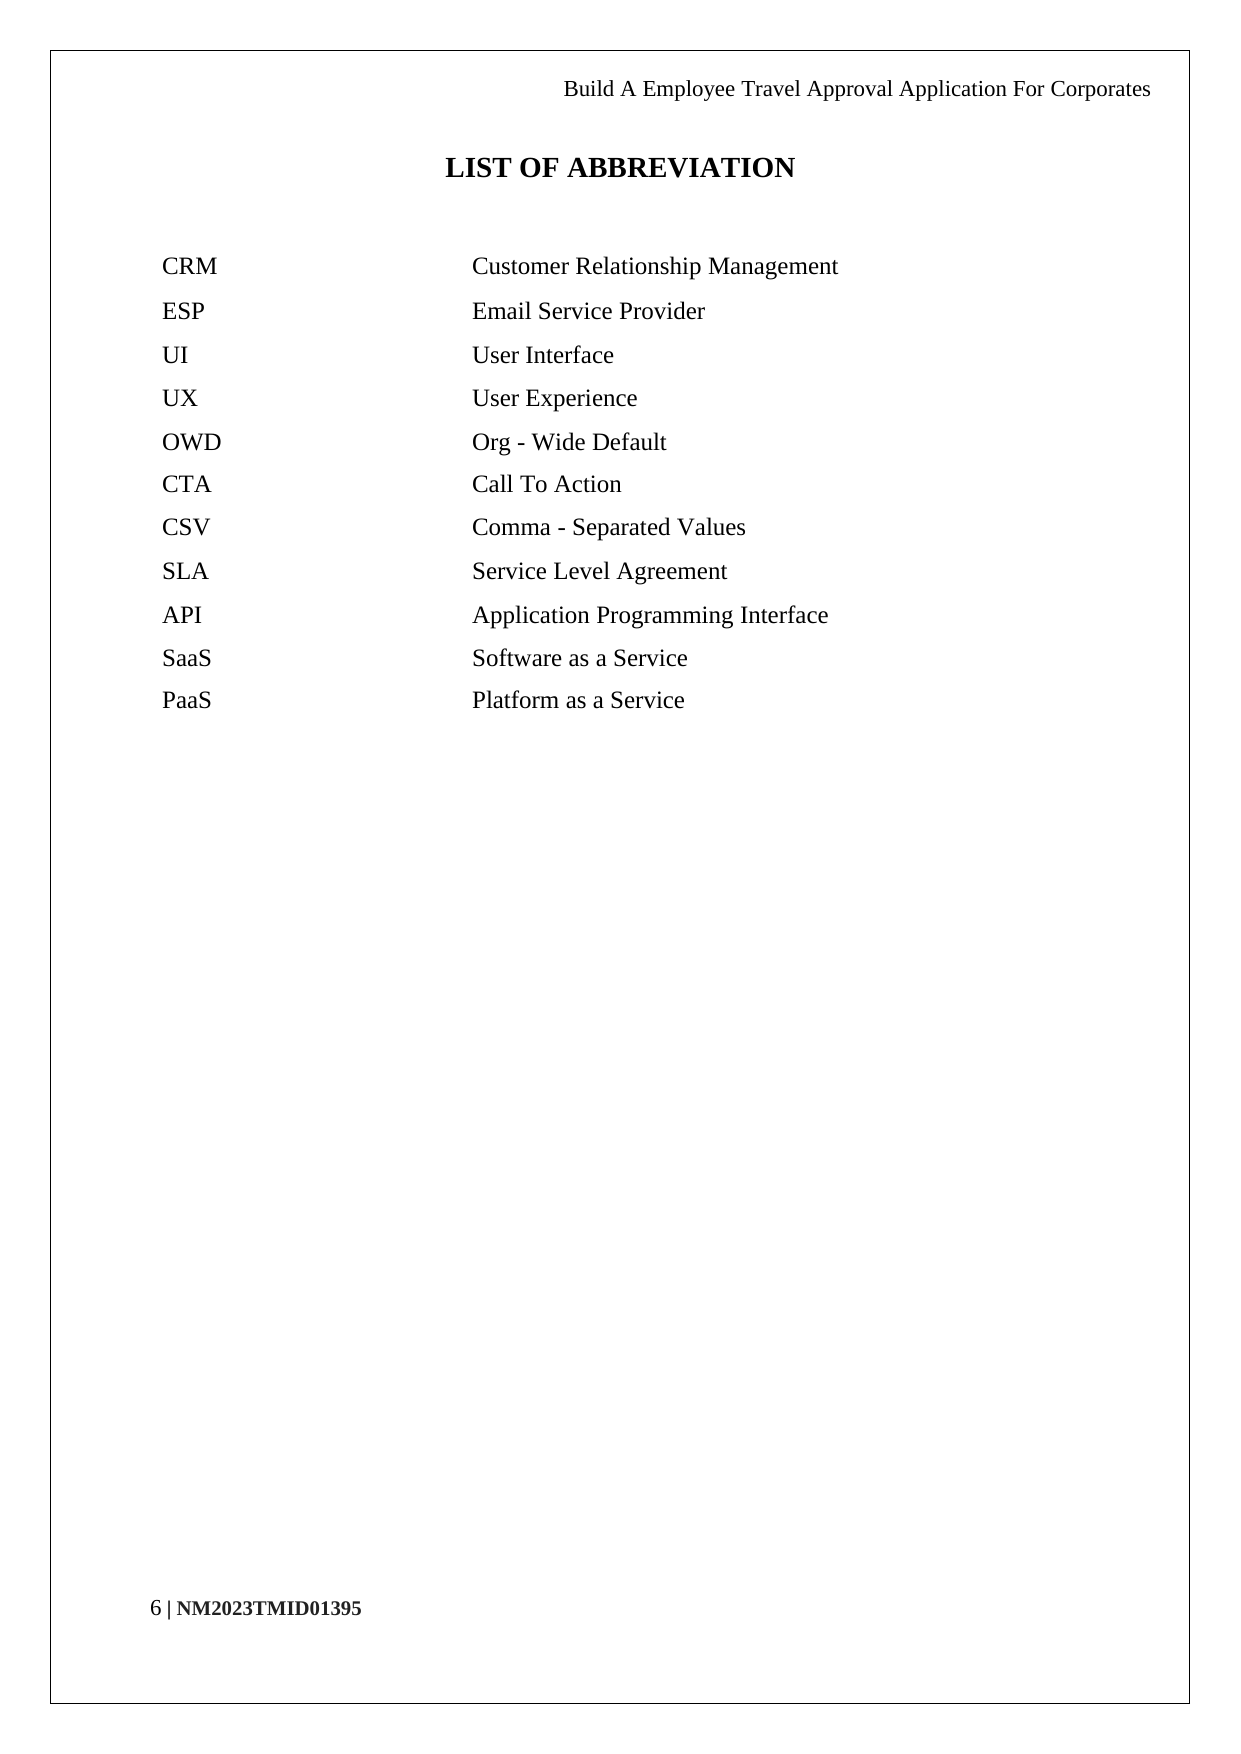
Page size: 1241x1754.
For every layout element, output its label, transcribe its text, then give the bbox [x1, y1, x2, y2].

table_cell Comma - Separated Values [347, 506, 859, 549]
table_header CRM [141, 253, 347, 289]
table_cell PaaS [141, 680, 347, 716]
table_cell ESP [141, 289, 347, 333]
table_cell User Experience [347, 376, 859, 419]
table_cell Software as a Service [347, 636, 859, 680]
table_cell UI [141, 333, 347, 376]
table_cell CSV [141, 506, 347, 549]
table_cell SaaS [141, 636, 347, 680]
table_cell OWD [141, 420, 347, 463]
table_cell SLA [141, 549, 347, 593]
table_cell CTA [141, 463, 347, 506]
table_cell User Interface [347, 333, 859, 376]
table_header Customer Relationship Management [347, 253, 859, 289]
table_cell UX [141, 376, 347, 419]
text LIST OF ABBREVIATION [402, 150, 839, 183]
table_cell Call To Action [347, 463, 859, 506]
table_cell API [141, 593, 347, 636]
table_cell Application Programming Interface [347, 593, 859, 636]
table_cell Platform as a Service [347, 680, 859, 716]
table_cell Email Service Provider [347, 289, 859, 333]
table_cell Org - Wide Default [347, 420, 859, 463]
table_cell Service Level Agreement [347, 549, 859, 593]
